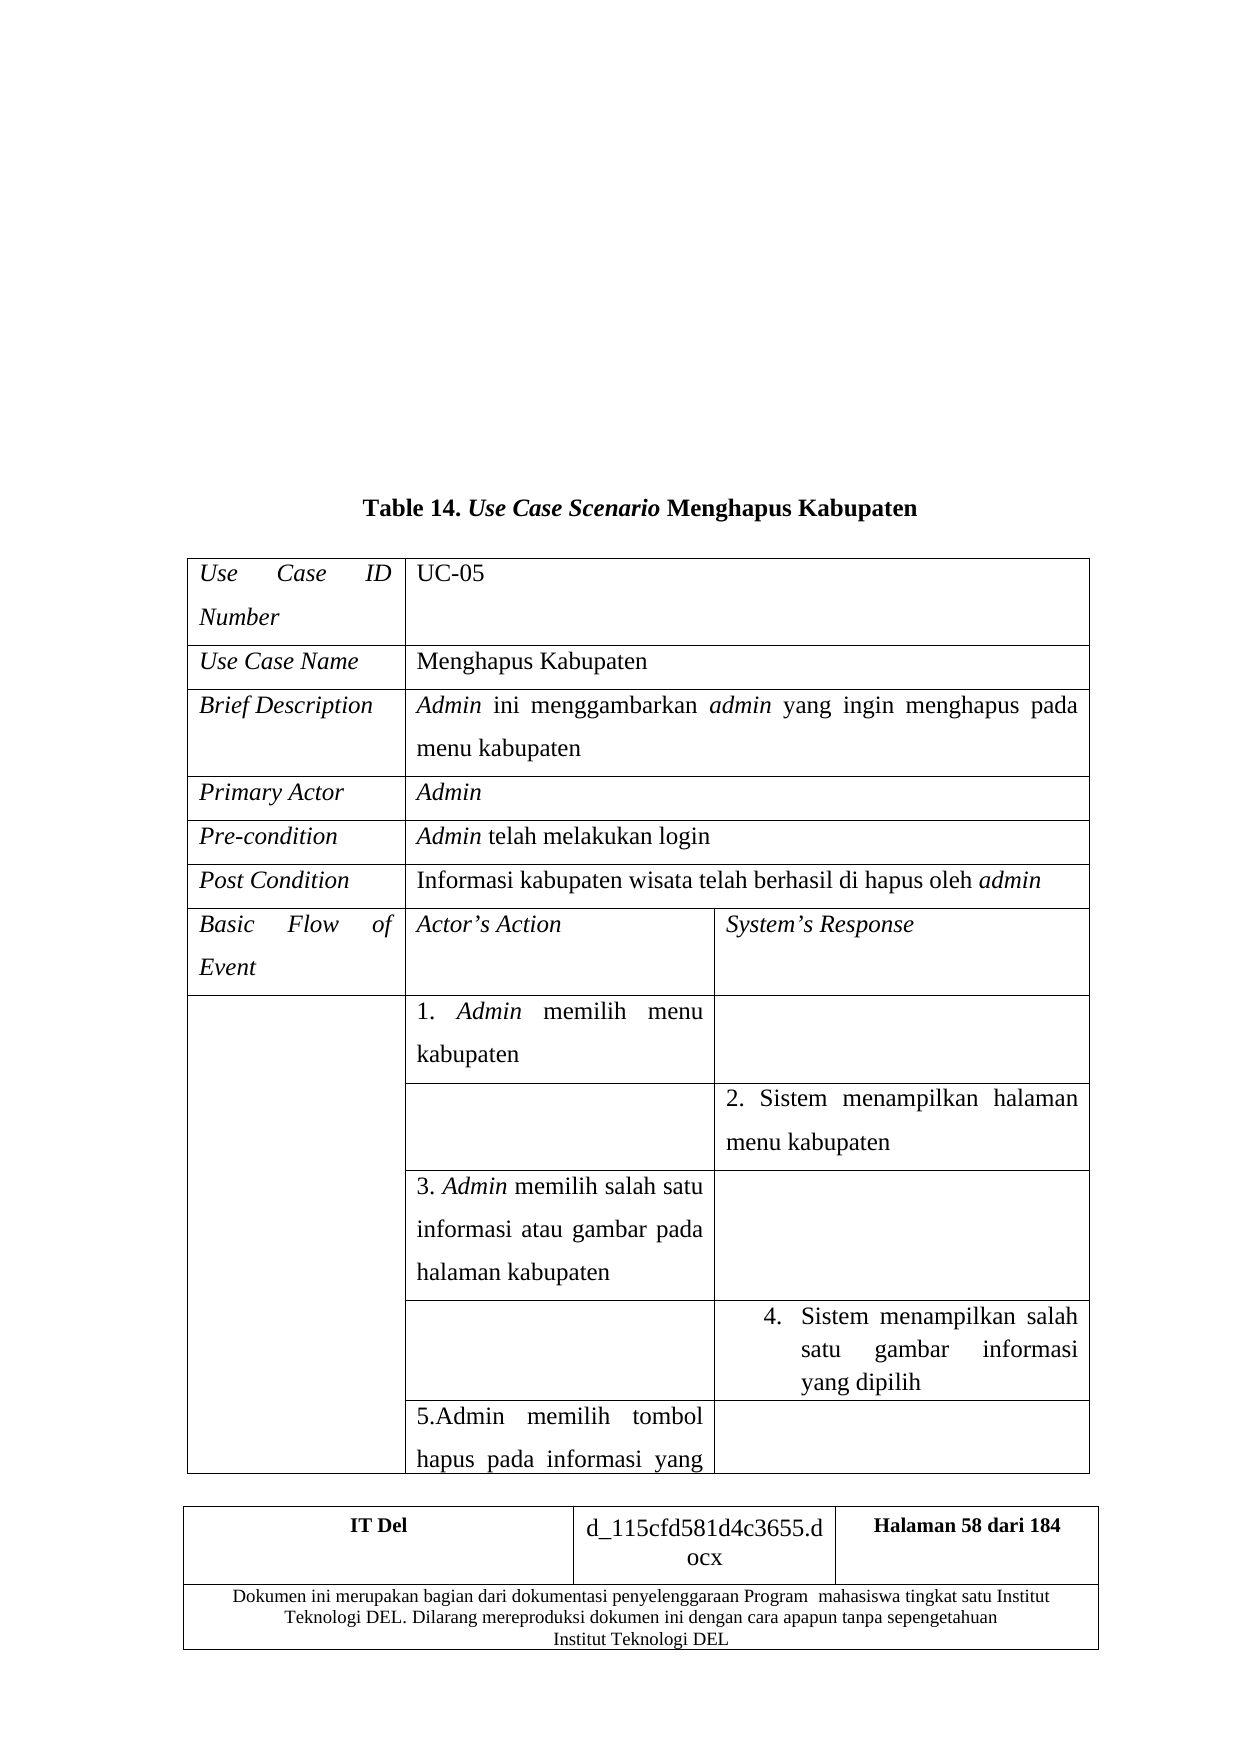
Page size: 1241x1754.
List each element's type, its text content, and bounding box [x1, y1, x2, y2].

table_cell [715, 1401, 1089, 1473]
table_cell Menghapus Kabupaten [406, 646, 1089, 689]
table_cell Admin [406, 777, 1089, 820]
table_cell 3. Admin memilih salah satu informasi atau gambar pada halaman kabupaten [406, 1171, 714, 1300]
table_cell Post Condition [188, 865, 405, 908]
table_cell Actor’s Action [406, 909, 714, 995]
table_cell Admin ini menggambarkan admin yang ingin menghapus pada menu kabupaten [406, 690, 1089, 776]
table_cell System’s Response [715, 909, 1089, 995]
table_cell Brief Description [188, 690, 405, 776]
table_cell Basic Flow of Event [188, 909, 405, 995]
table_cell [406, 1401, 714, 1473]
table_cell Admin telah melakukan login [406, 821, 1089, 864]
table_cell [188, 996, 405, 1473]
text Table 14. Use Case Scenario Menghapus Kabupaten [187, 493, 1092, 521]
table_cell Use Case Name [188, 646, 405, 689]
table_cell [715, 1171, 1089, 1300]
table_cell [715, 996, 1089, 1082]
table_cell 2. Sistem menampilkan halaman menu kabupaten [715, 1084, 1089, 1170]
table_cell [406, 1301, 714, 1400]
table_cell [406, 1084, 714, 1170]
table_cell 1. Admin memilih menu kabupaten [406, 996, 714, 1082]
table_cell Pre-condition [188, 821, 405, 864]
table_cell Primary Actor [188, 777, 405, 820]
table_cell Informasi kabupaten wisata telah berhasil di hapus oleh admin [406, 865, 1089, 908]
table_header UC-05 [406, 559, 1089, 645]
table_header Use Case ID Number [188, 559, 405, 645]
table_cell Sistem menampilkan salah satu gambar informasi yang dipilih [715, 1301, 1089, 1400]
